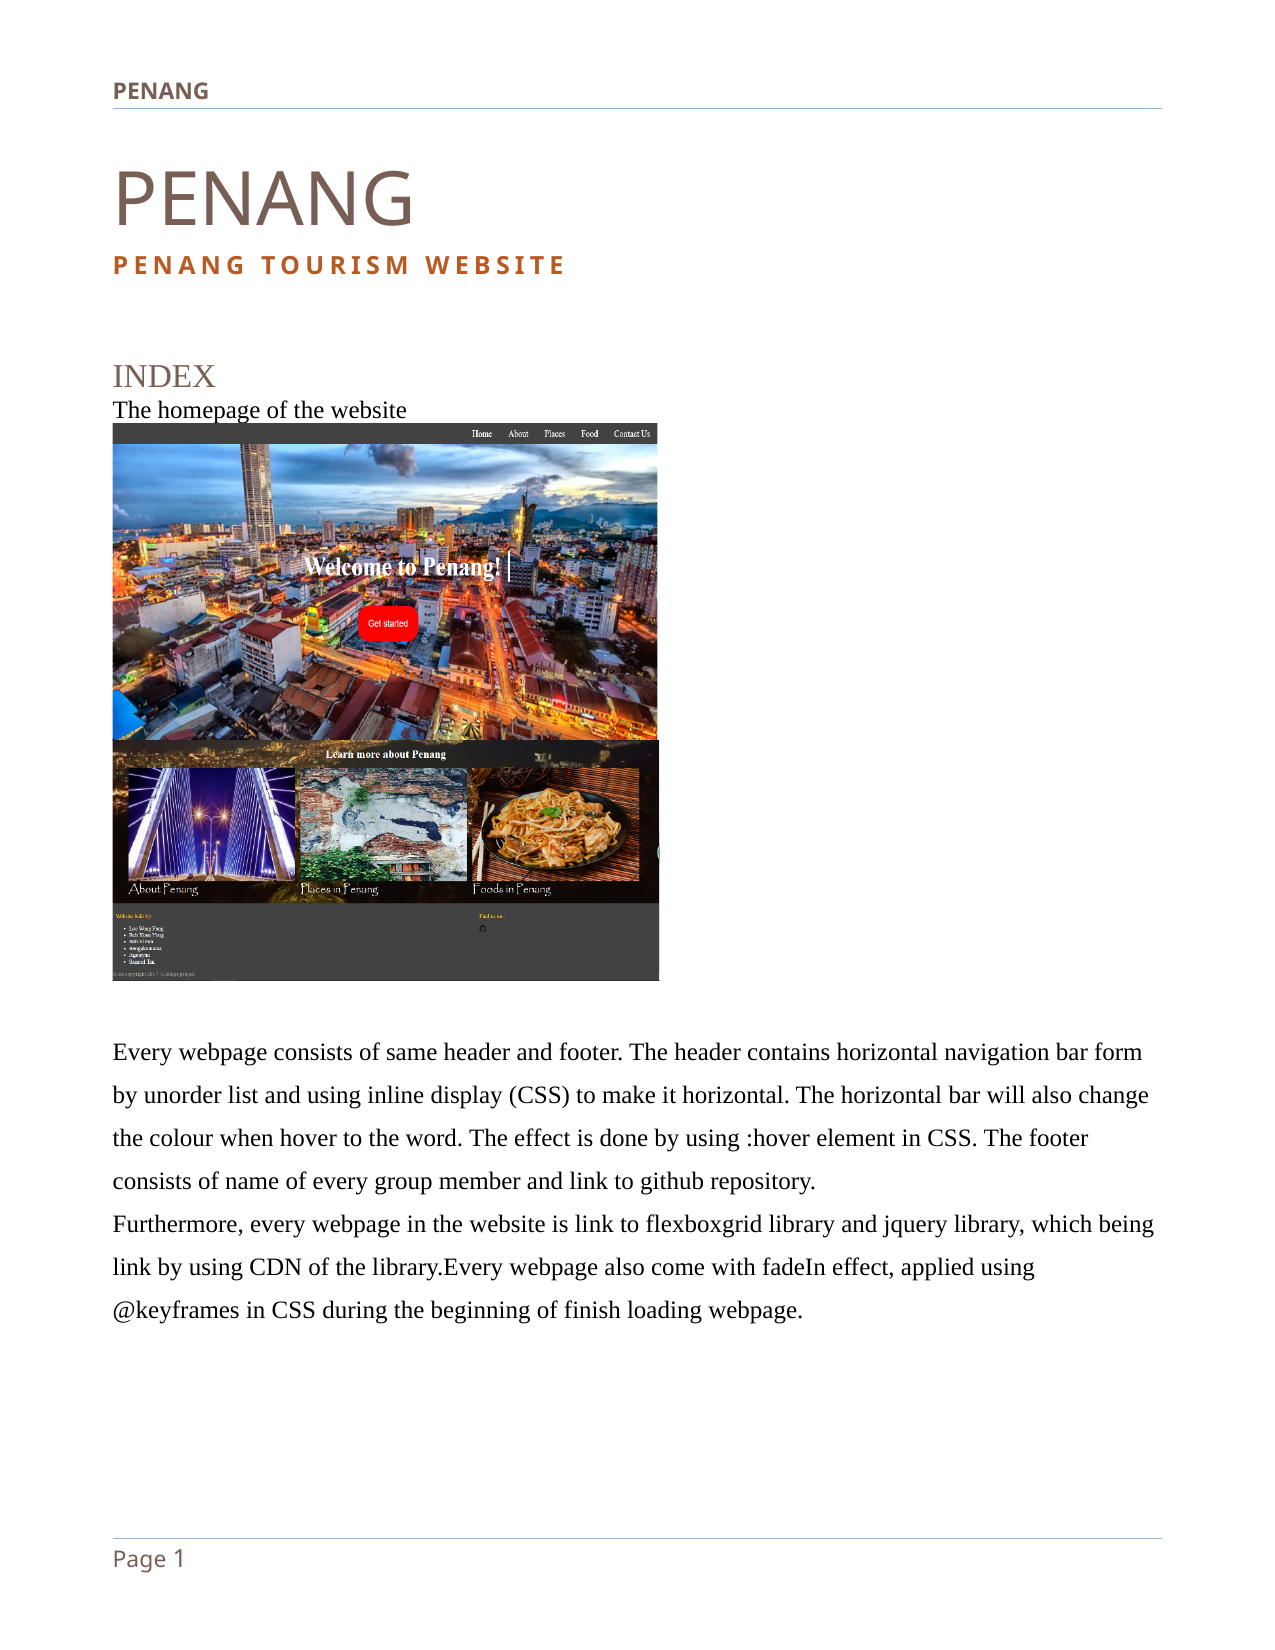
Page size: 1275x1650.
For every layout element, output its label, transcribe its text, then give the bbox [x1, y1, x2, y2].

subtitle INDEX [112, 356, 1162, 395]
text Furthermore, every webpage in the website is link to flexboxgrid library and jquery library, which being link by using CDN of the library.Every webpage also come with fadeIn effect, applied using @keyframes in CSS during the beginning of finish loading webpage. [112, 1209, 1162, 1324]
text The homepage of the website [112, 395, 1162, 423]
picture [112, 423, 660, 981]
text Every webpage consists of same header and footer. The header contains horizontal navigation bar form by unorder list and using inline display (CSS) to make it horizontal. The horizontal bar will also change the colour when hover to the word. The effect is done by using :hover element in CSS. The footer consists of name of every group member and link to github repository. [112, 1037, 1162, 1195]
